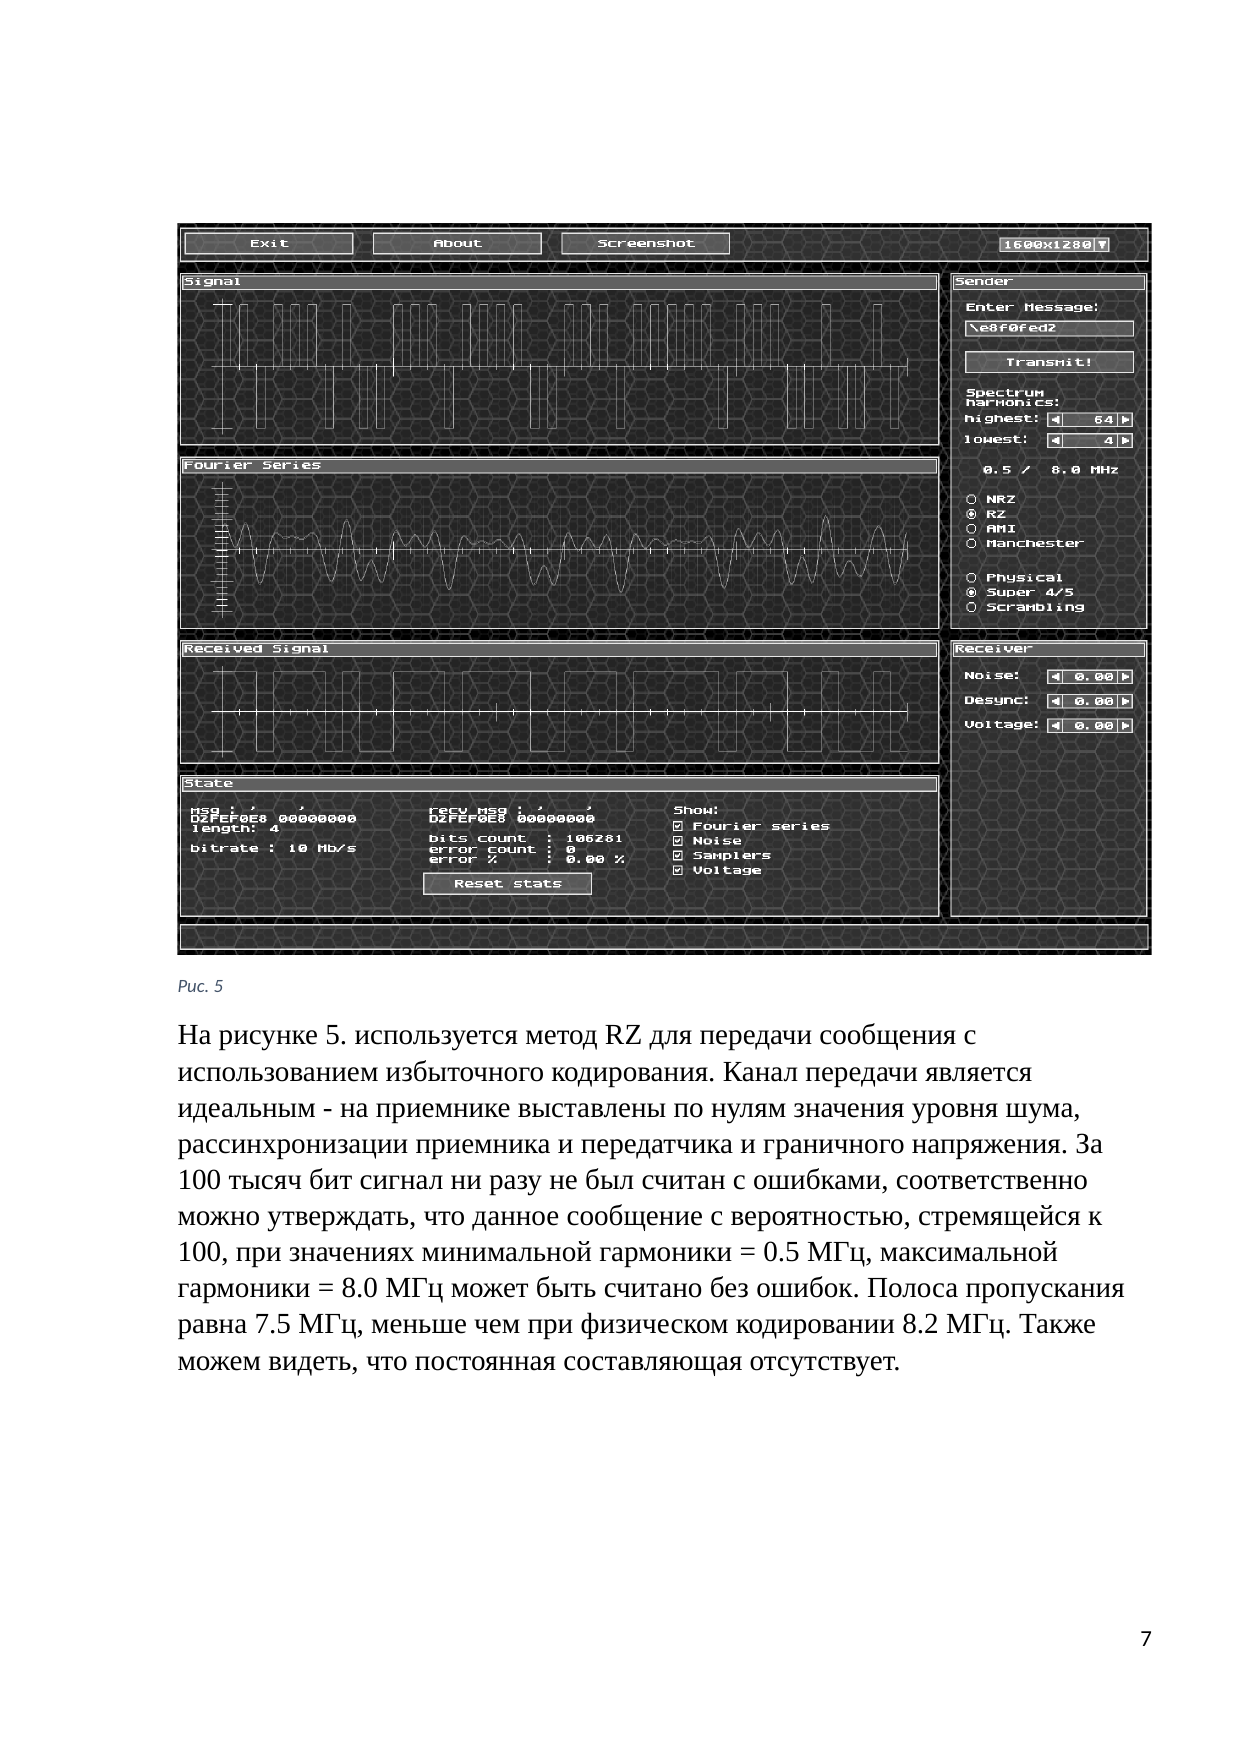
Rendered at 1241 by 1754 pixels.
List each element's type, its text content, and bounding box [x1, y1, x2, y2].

text На рисунке 5. используется метод RZ для передачи сообщения с использованием избыточного кодирования. Канал передачи является идеальным - на приемнике выставлены по нулям значения уровня шума, рассинхронизации приемника и передатчика и граничного напряжения. За 100 тысяч бит сигнал ни разу не был считан с ошибками, соответственно можно утверждать, что данное сообщение с вероятностью, стремящейся к 100, при значениях минимальной гармоники = 0.5 МГц, максимальной гармоники = 8.0 МГц может быть считано без ошибок. Полоса пропускания равна 7.5 МГц, меньше чем при физическом кодировании 8.2 МГц. Также можем видеть, что постоянная составляющая отсутствует. [177, 1017, 1152, 1376]
picture [177, 223, 1152, 955]
